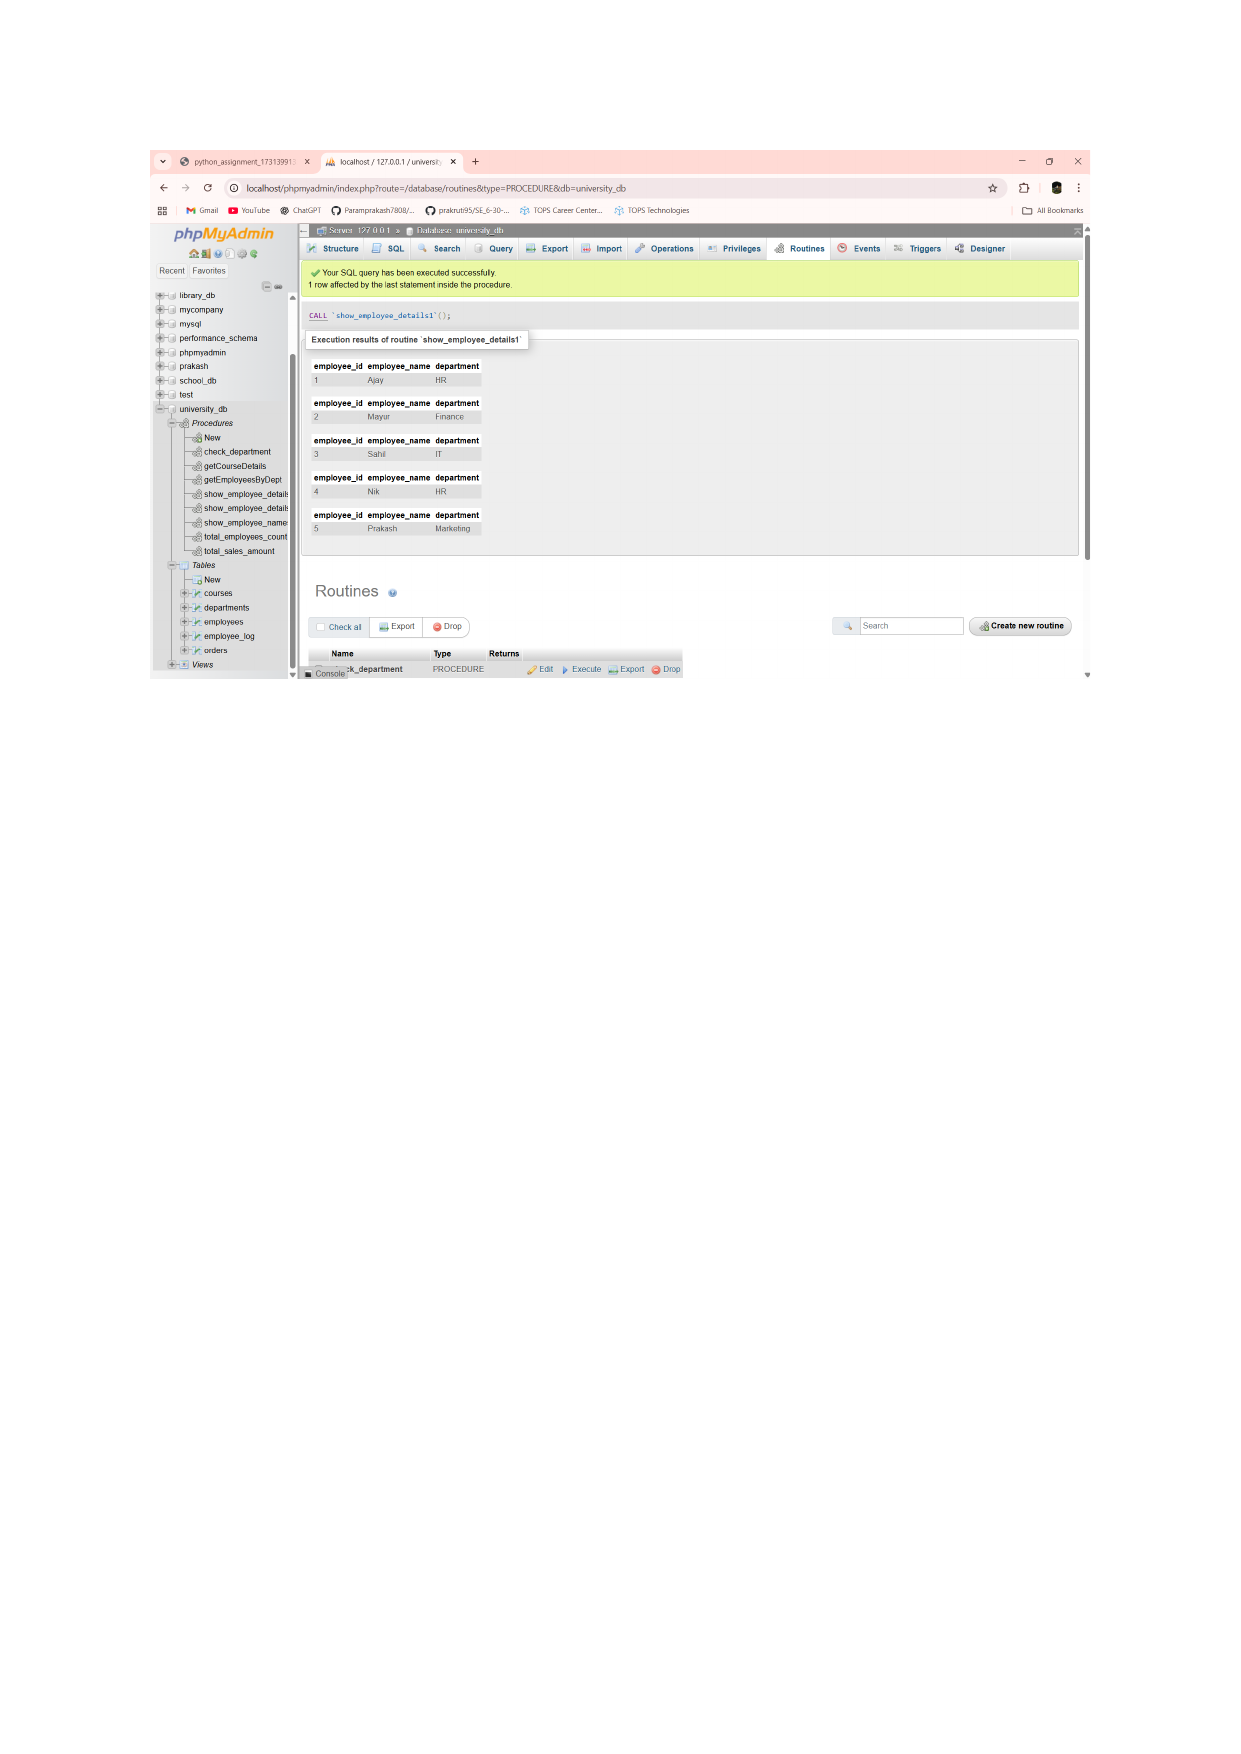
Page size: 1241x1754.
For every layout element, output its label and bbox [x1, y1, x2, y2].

picture [150, 150, 1091, 679]
